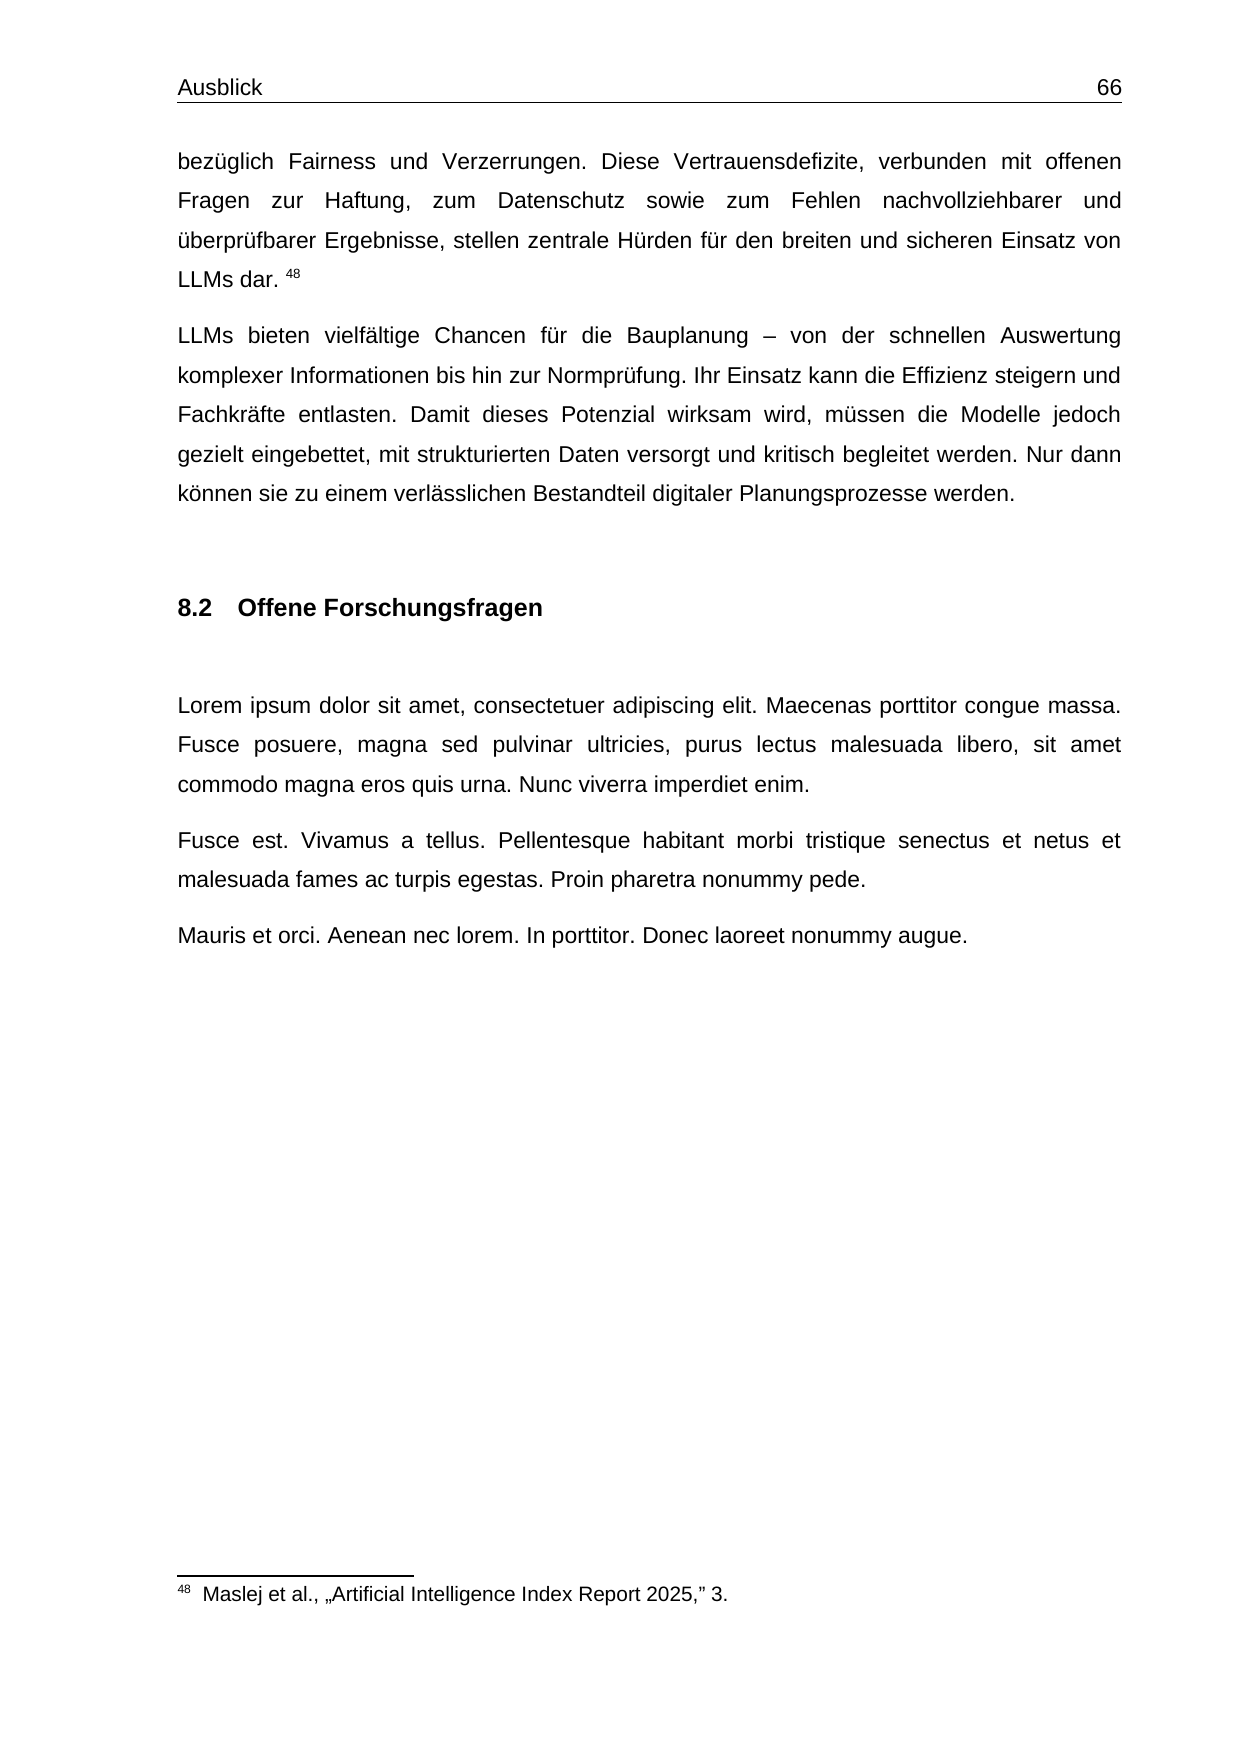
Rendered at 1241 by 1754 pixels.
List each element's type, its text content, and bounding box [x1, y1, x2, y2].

text Lorem ipsum dolor sit amet, consectetuer adipiscing elit. Maecenas porttitor congue massa. Fusce posuere, magna sed pulvinar ultricies, purus lectus malesuada libero, sit amet commodo magna eros quis urna. Nunc viverra imperdiet enim. [177, 692, 1122, 797]
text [177, 148, 1122, 292]
text LLMs bieten vielfältige Chancen für die Bauplanung – von der schnellen Auswertung komplexer Informationen bis hin zur Normprüfung. Ihr Einsatz kann die Effizienz steigern und Fachkräfte entlasten. Damit dieses Potenzial wirksam wird, müssen die Modelle jedoch gezielt eingebettet, mit strukturierten Daten versorgt und kritisch begleitet werden. Nur dann können sie zu einem verlässlichen Bestandteil digitaler Planungsprozesse werden. [177, 322, 1122, 507]
text Mauris et orci. Aenean nec lorem. In porttitor. Donec laoreet nonummy augue. [177, 922, 1122, 949]
text Fusce est. Vivamus a tellus. Pellentesque habitant morbi tristique senectus et netus et malesuada fames ac turpis egestas. Proin pharetra nonummy pede. [177, 827, 1122, 893]
subtitle Offene Forschungsfragen [177, 592, 1122, 621]
